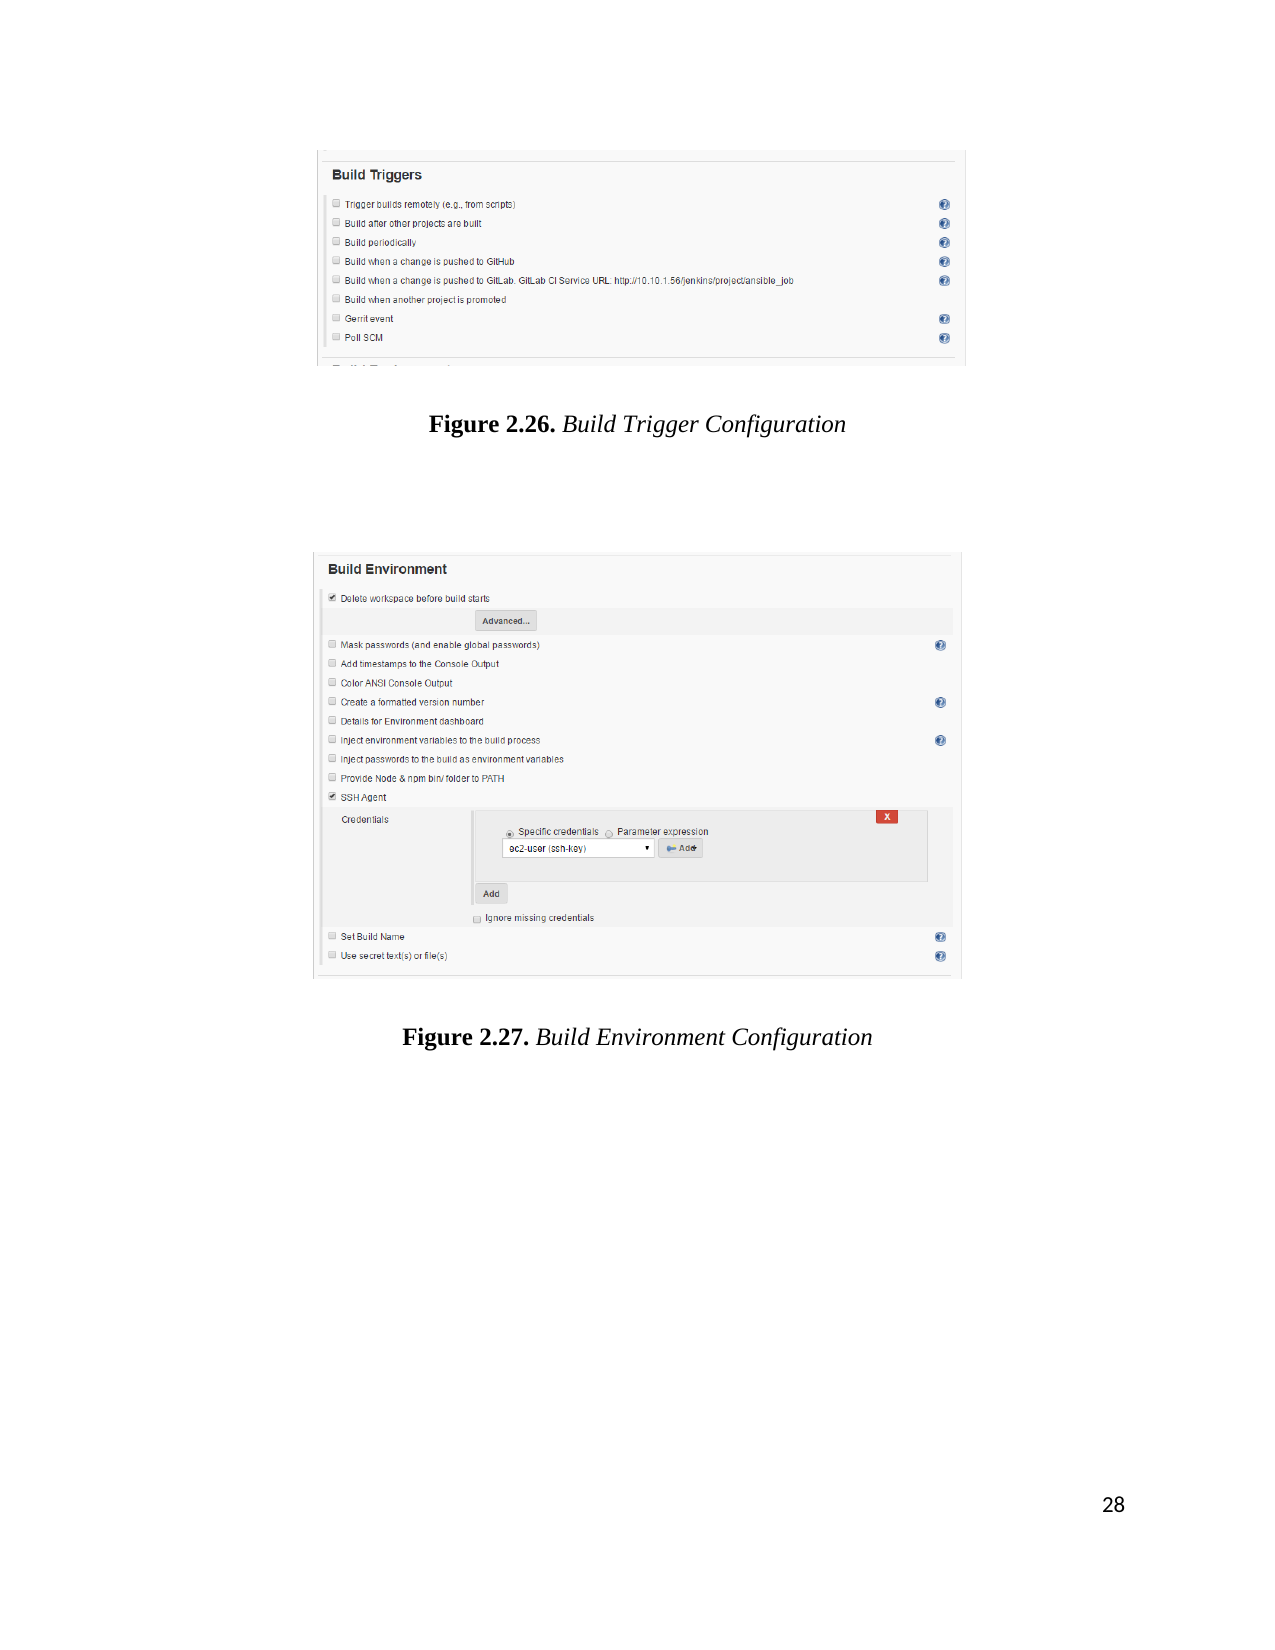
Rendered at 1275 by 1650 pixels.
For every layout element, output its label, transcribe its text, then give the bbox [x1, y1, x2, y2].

picture [307, 552, 968, 979]
text Figure 2.26. Build Trigger Configuration [150, 409, 1125, 437]
picture [307, 150, 968, 366]
text Figure 2.27. Build Environment Configuration [150, 1022, 1125, 1051]
